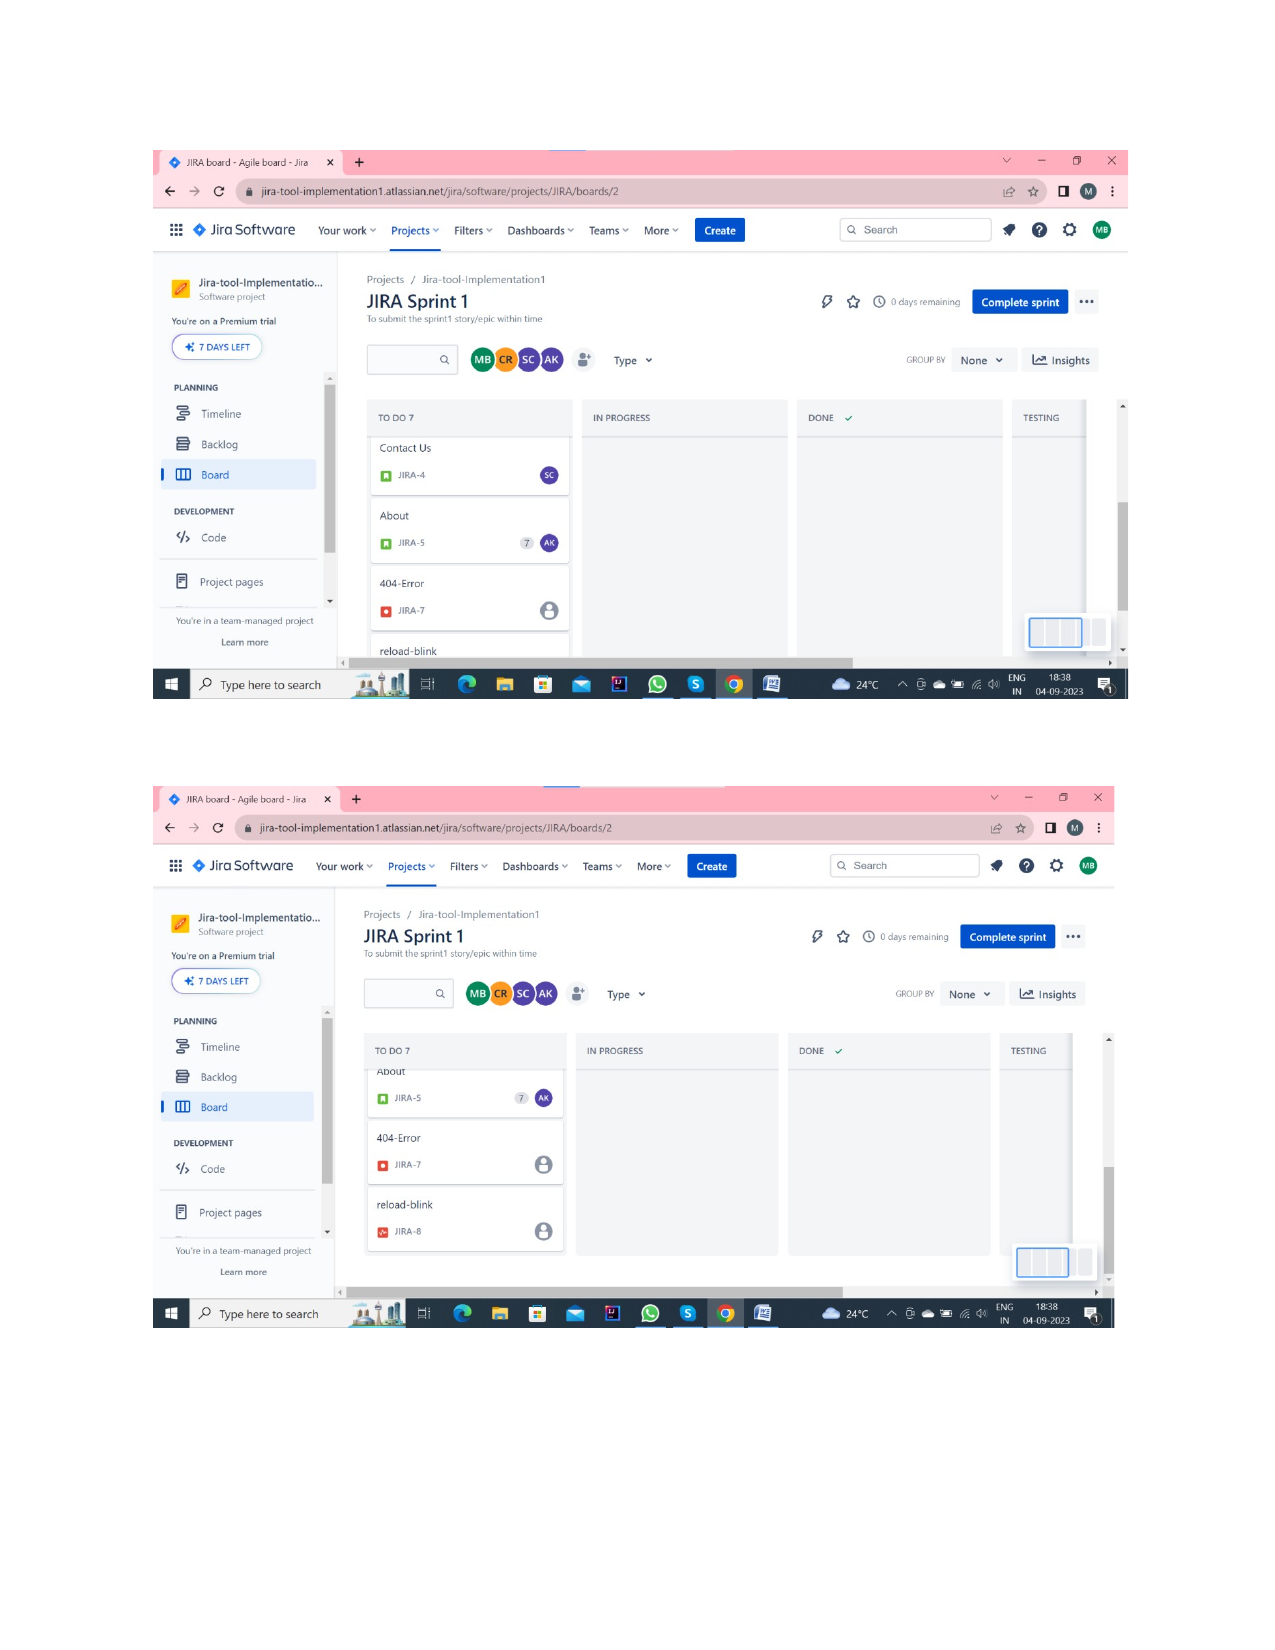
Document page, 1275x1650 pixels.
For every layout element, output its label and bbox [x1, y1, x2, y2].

picture [153, 786, 1115, 1328]
picture [153, 150, 1129, 699]
